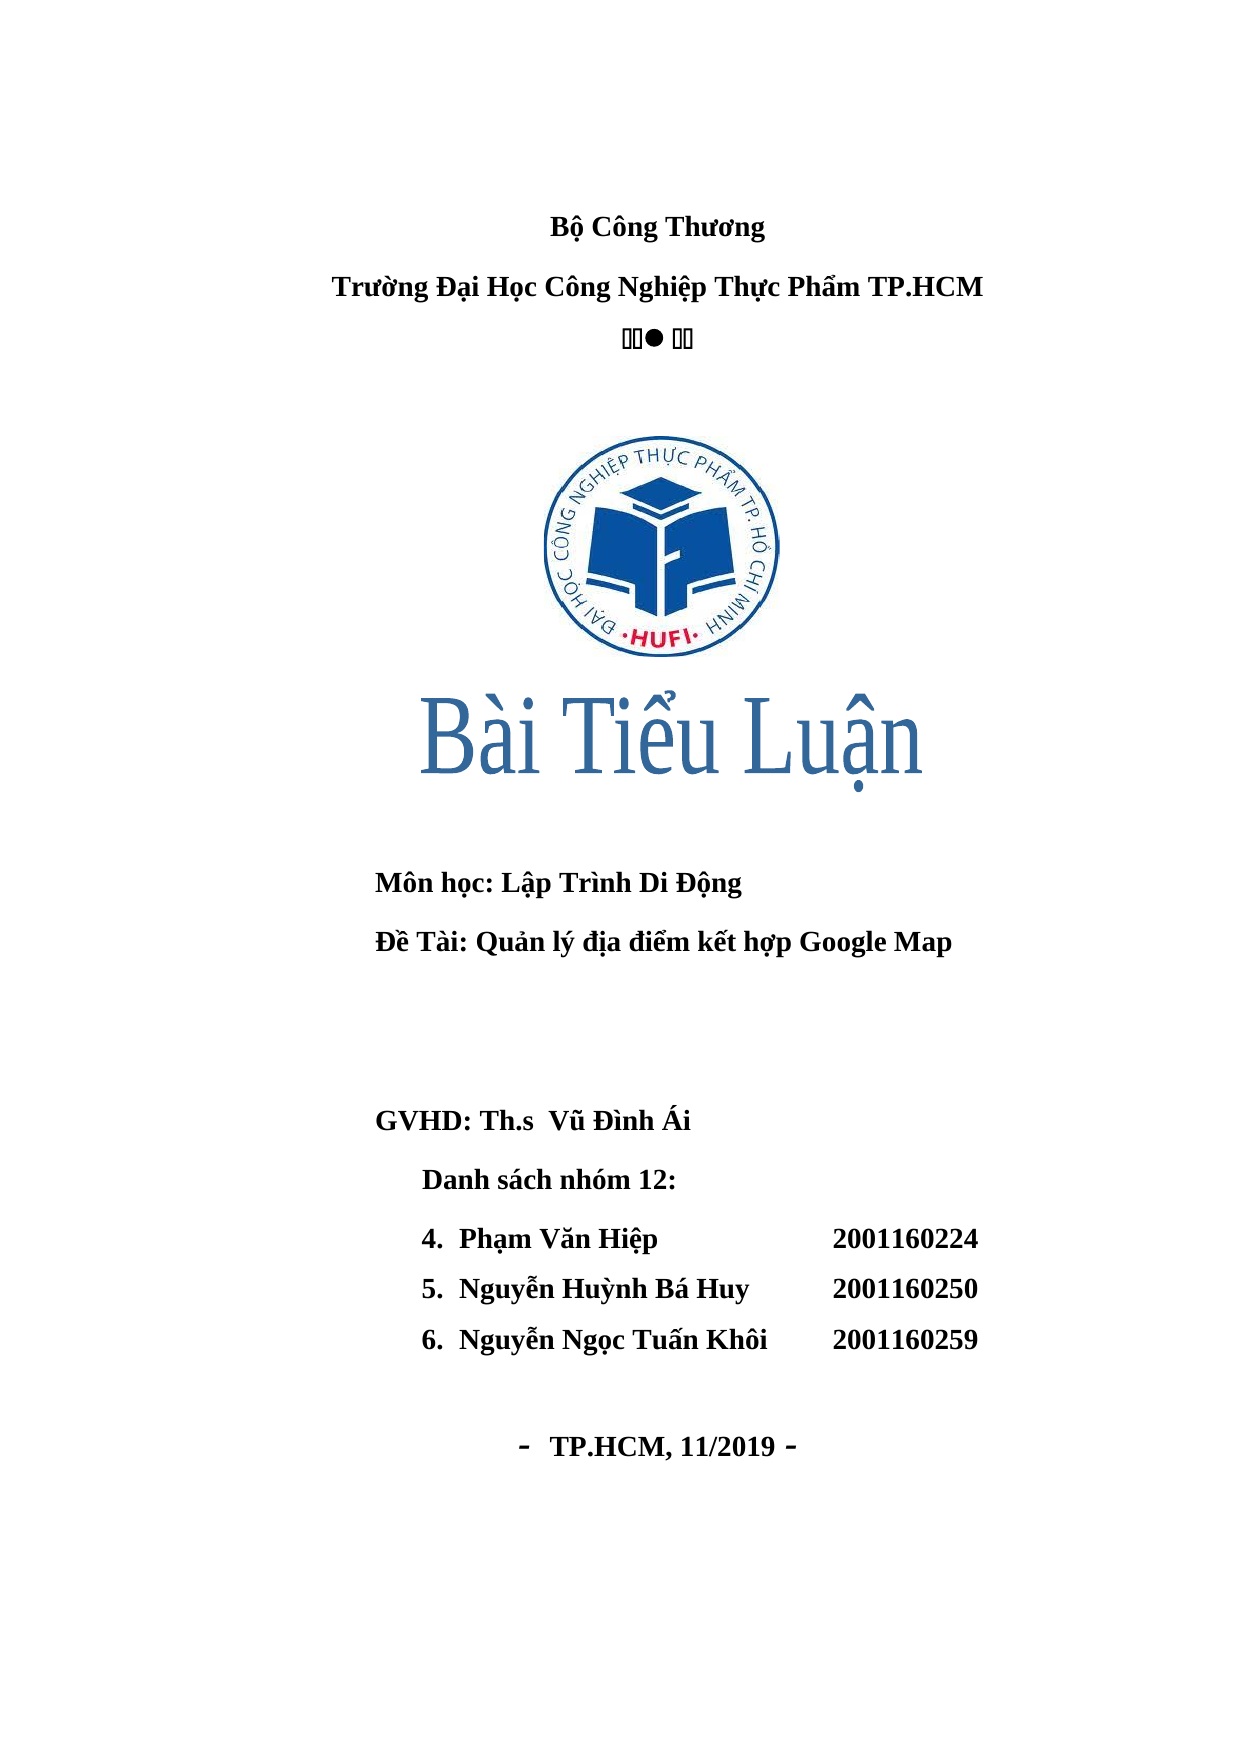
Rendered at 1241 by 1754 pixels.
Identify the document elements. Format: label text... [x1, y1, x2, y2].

text Danh sách nhóm 12: [347, 1162, 1090, 1196]
picture [543, 436, 780, 657]
text Môn học: Lập Trình Di Động [300, 865, 1090, 899]
text Bộ Công Thương [225, 209, 1090, 243]
list - TP.HCM, 11/2019 - [225, 1422, 1090, 1465]
list Phạm Văn Hiệp 2001160224 [421, 1221, 1090, 1255]
text GVHD: Th.s Vũ Đình Ái [150, 1103, 1090, 1136]
text Đề Tài: Quản lý địa điểm kết hợp Google Map [150, 924, 1090, 958]
list Nguyễn Ngọc Tuấn Khôi 2001160259 [421, 1322, 1090, 1356]
list Nguyễn Huỳnh Bá Huy 2001160250 [421, 1272, 1090, 1305]
text Trường Đại Học Công Nghiệp Thực Phẩm TP.HCM [225, 269, 1090, 302]
